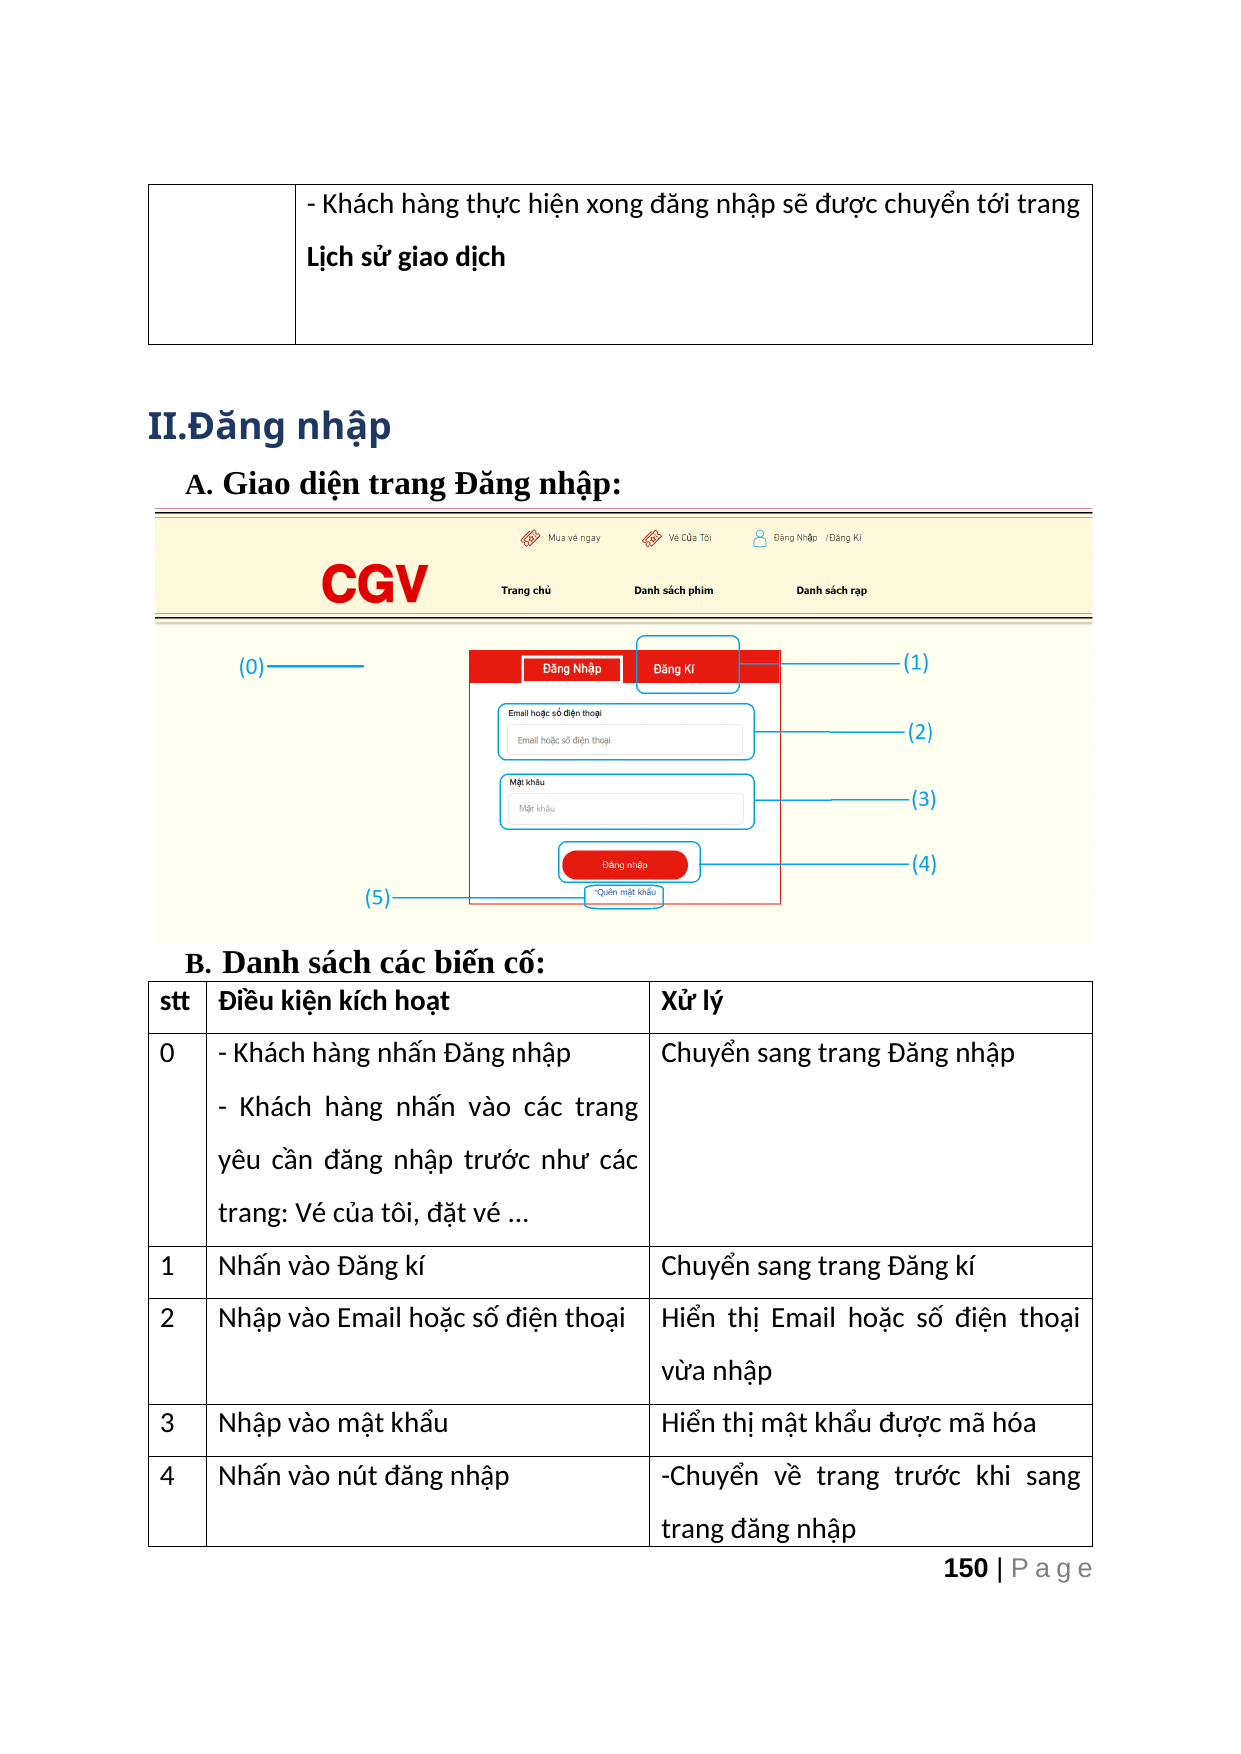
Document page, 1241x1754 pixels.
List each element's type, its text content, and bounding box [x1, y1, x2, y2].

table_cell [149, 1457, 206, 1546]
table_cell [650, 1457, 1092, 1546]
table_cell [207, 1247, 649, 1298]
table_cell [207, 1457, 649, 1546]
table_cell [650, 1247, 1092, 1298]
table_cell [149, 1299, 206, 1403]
subtitle II.Đăng nhập [148, 399, 1092, 451]
list Giao diện trang Đăng nhập: [185, 463, 1092, 501]
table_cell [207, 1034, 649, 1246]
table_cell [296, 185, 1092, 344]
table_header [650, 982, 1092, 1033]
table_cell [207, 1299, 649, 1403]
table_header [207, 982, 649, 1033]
list Danh sách các biến cố: [185, 943, 1092, 981]
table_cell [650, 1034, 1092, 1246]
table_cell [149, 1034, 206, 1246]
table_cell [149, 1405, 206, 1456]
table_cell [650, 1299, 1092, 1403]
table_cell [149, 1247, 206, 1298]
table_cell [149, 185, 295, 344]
picture [155, 508, 1093, 943]
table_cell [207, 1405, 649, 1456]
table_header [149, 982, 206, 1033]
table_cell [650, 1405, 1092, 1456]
